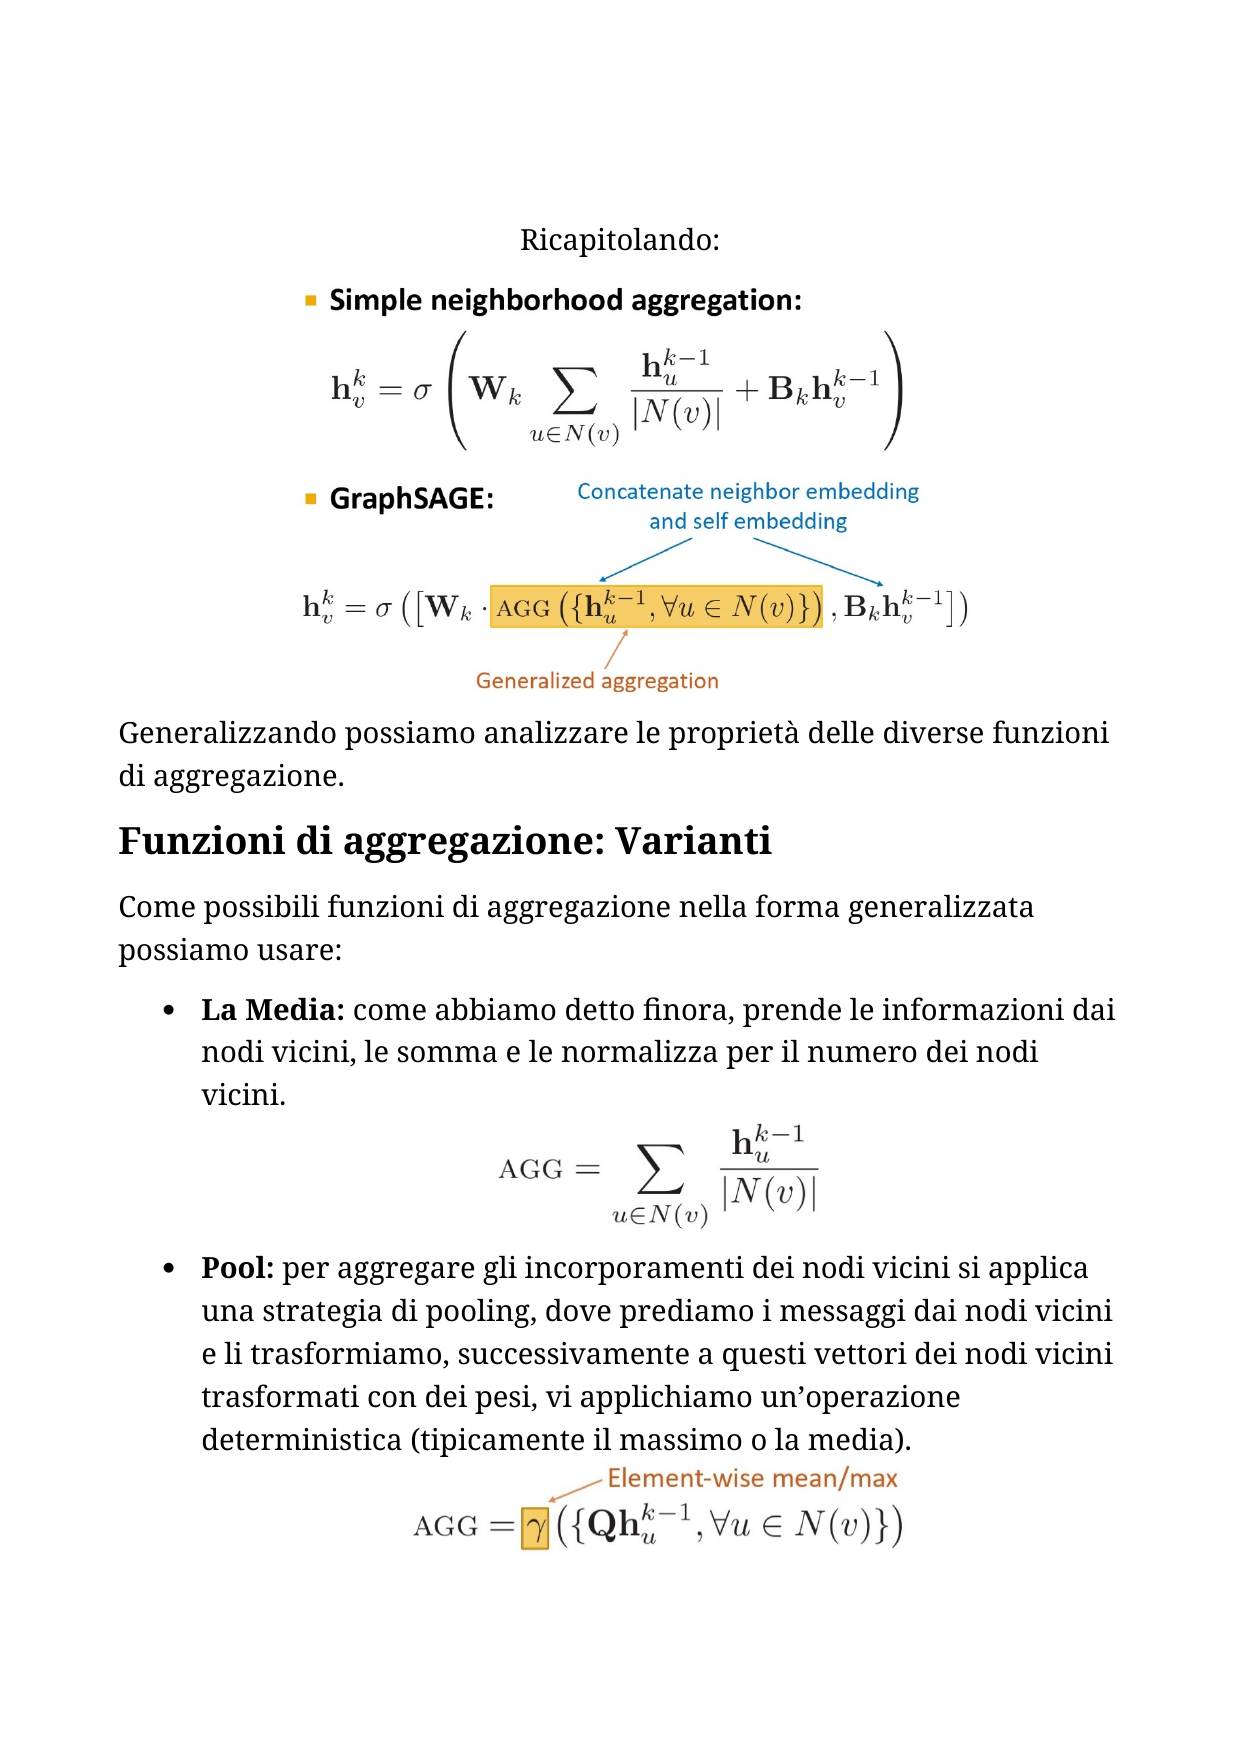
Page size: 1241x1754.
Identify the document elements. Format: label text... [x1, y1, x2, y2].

text Generalizzando possiamo analizzare le proprietà delle diverse funzioni di aggregazione. [118, 712, 1122, 795]
text Come possibili funzioni di aggregazione nella forma generalizzata possiamo usare: [118, 886, 1122, 969]
text Ricapitolando: [118, 219, 1122, 259]
picture [402, 1461, 921, 1582]
text Funzioni di aggregazione: Varianti [118, 815, 1122, 866]
picture [252, 278, 988, 694]
list La Media: come abbiamo detto finora, prende le informazioni dai nodi vicini, le somma e le normalizza per il numero dei nodi vicini. [163, 989, 1122, 1114]
list Pool: per aggregare gli incorporamenti dei nodi vicini si applica una strategia di pooling, dove prediamo i messaggi dai nodi vicini e li trasformiamo, successivamente a questi vettori dei nodi vicini trasformati con dei pesi, vi applichiamo un’operazione deterministica (tipicamente il massimo o la media). [163, 1248, 1122, 1459]
picture [458, 1117, 865, 1246]
